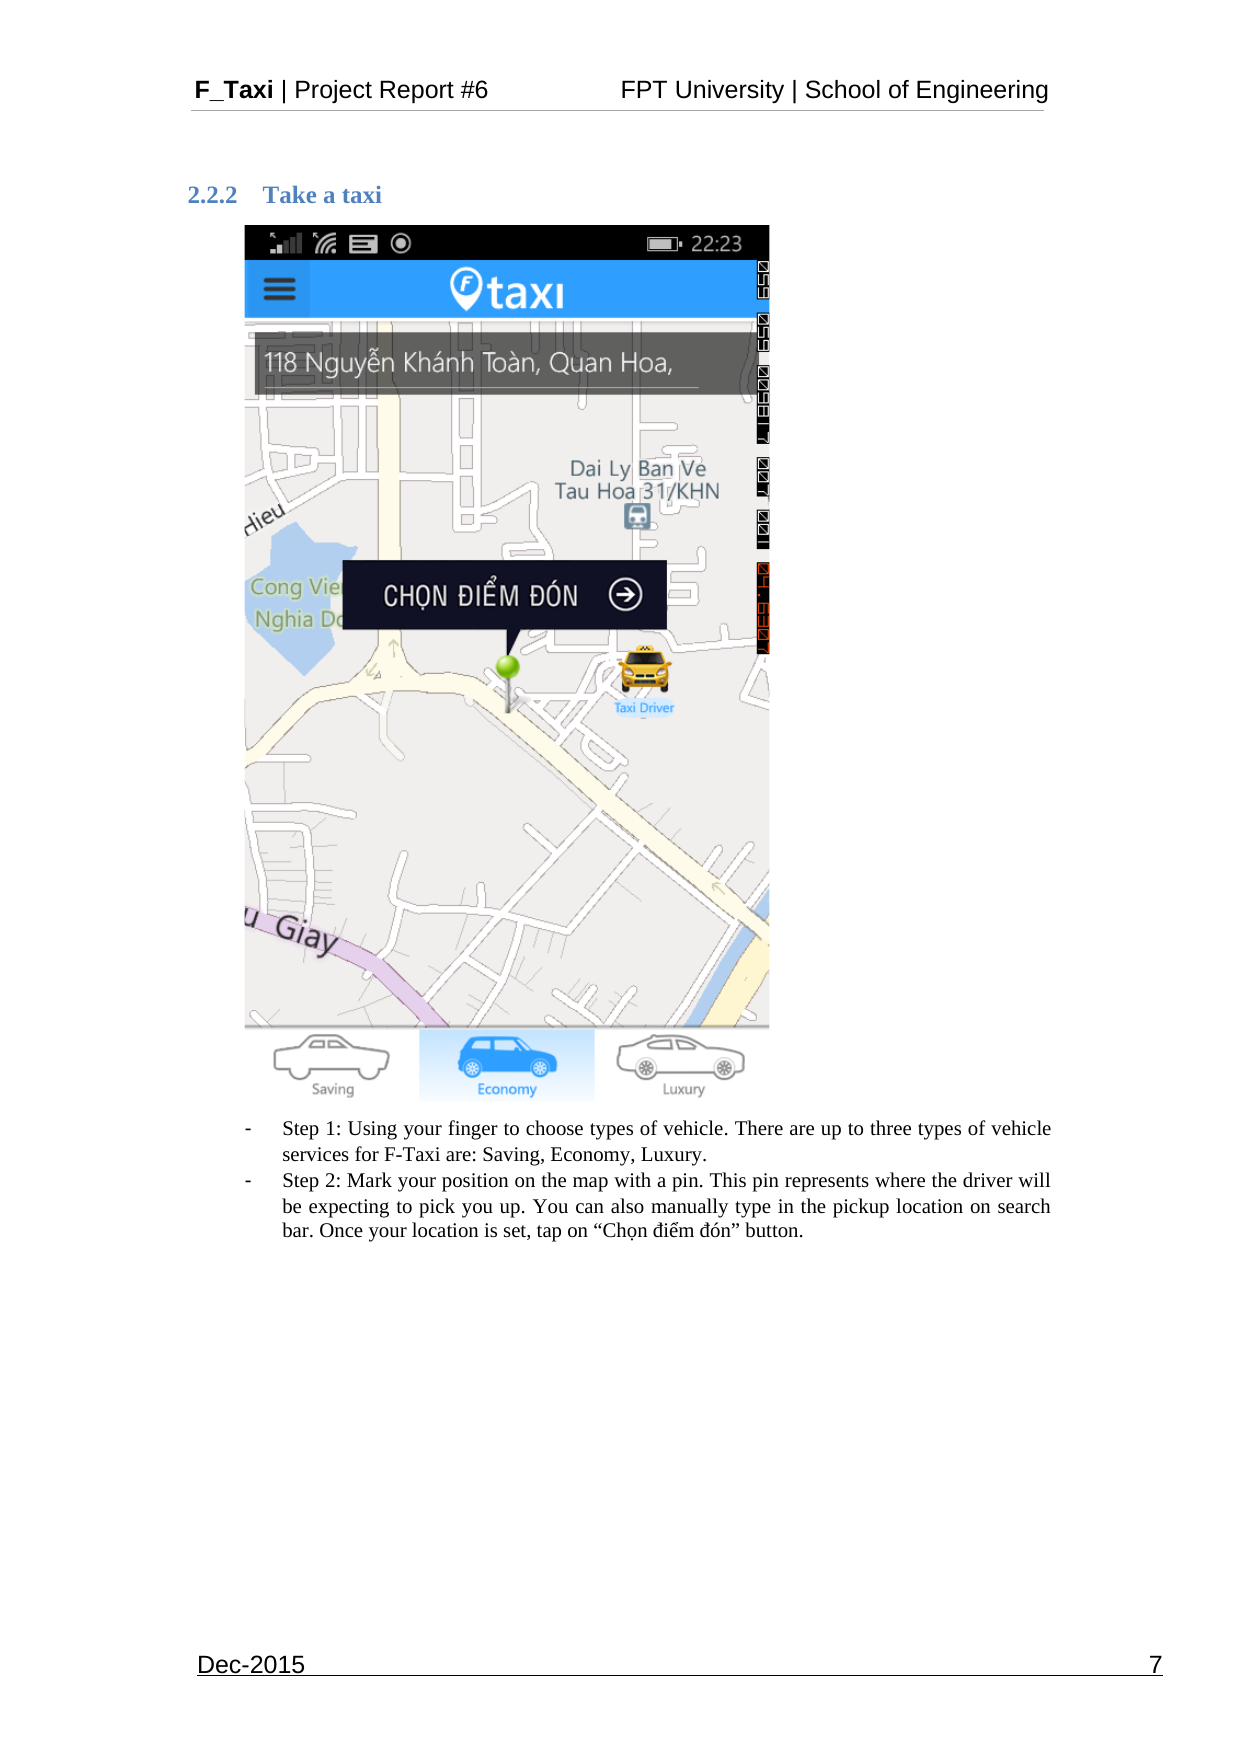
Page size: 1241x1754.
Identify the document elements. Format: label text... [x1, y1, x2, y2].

subtitle Take a taxi [187, 180, 1053, 209]
list Step 2: Mark your position on the map with a pin. This pin represents where the driver will be expecting to pick you up. You can also manually type in the pickup location on search bar. Once your location is set, tap on “Chọn điểm đón” button. [244, 1166, 1053, 1242]
list Step 1: Using your finger to choose types of vehicle. There are up to three types of vehicle services for F-Taxi are: Saving, Economy, Luxury. [244, 1113, 1053, 1166]
picture [244, 225, 770, 1101]
